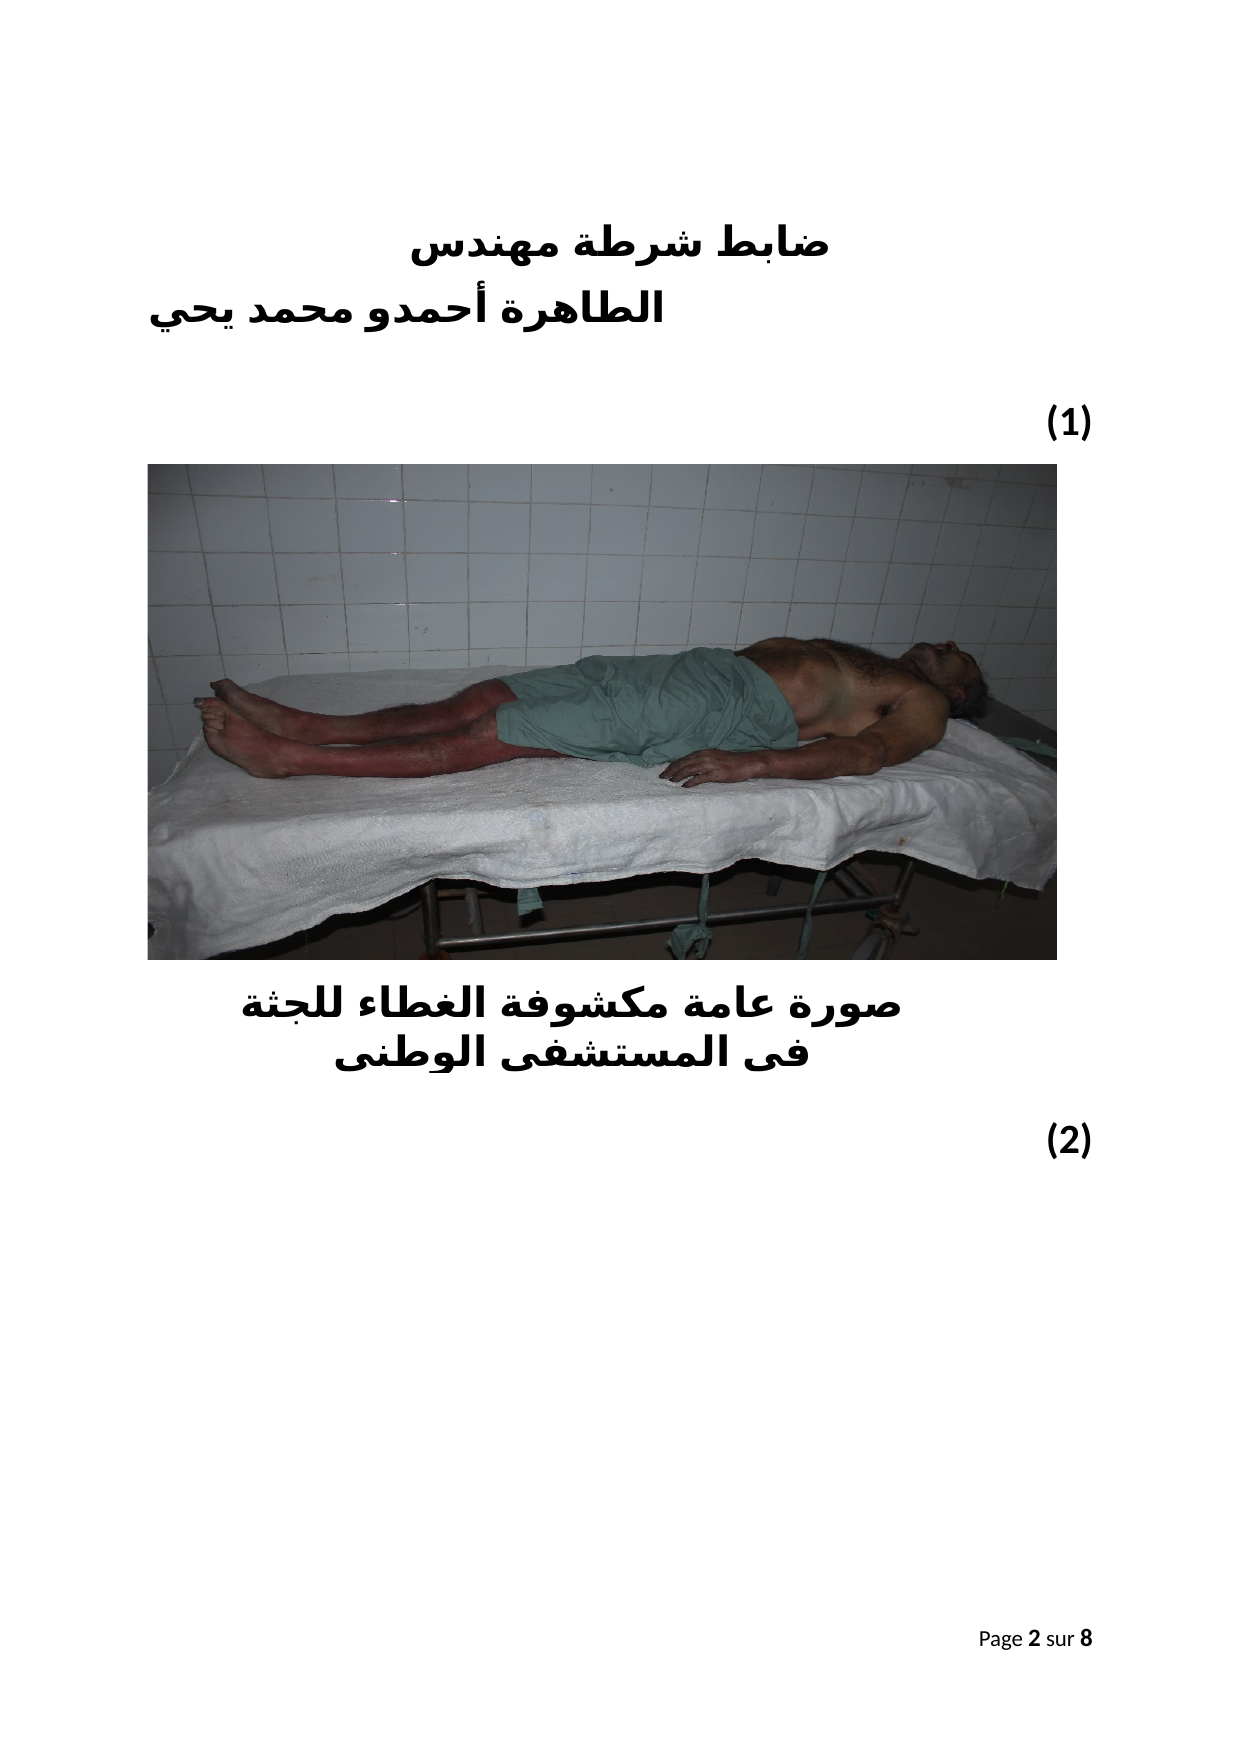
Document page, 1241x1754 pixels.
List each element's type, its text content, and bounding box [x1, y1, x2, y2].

text (1) [148, 395, 1093, 446]
picture [147, 464, 1057, 960]
text الطاهرة أحمدو محمد يحي [148, 284, 1093, 332]
text (2) [148, 1113, 1093, 1164]
text ضابط شرطة مهندس [148, 218, 1093, 266]
